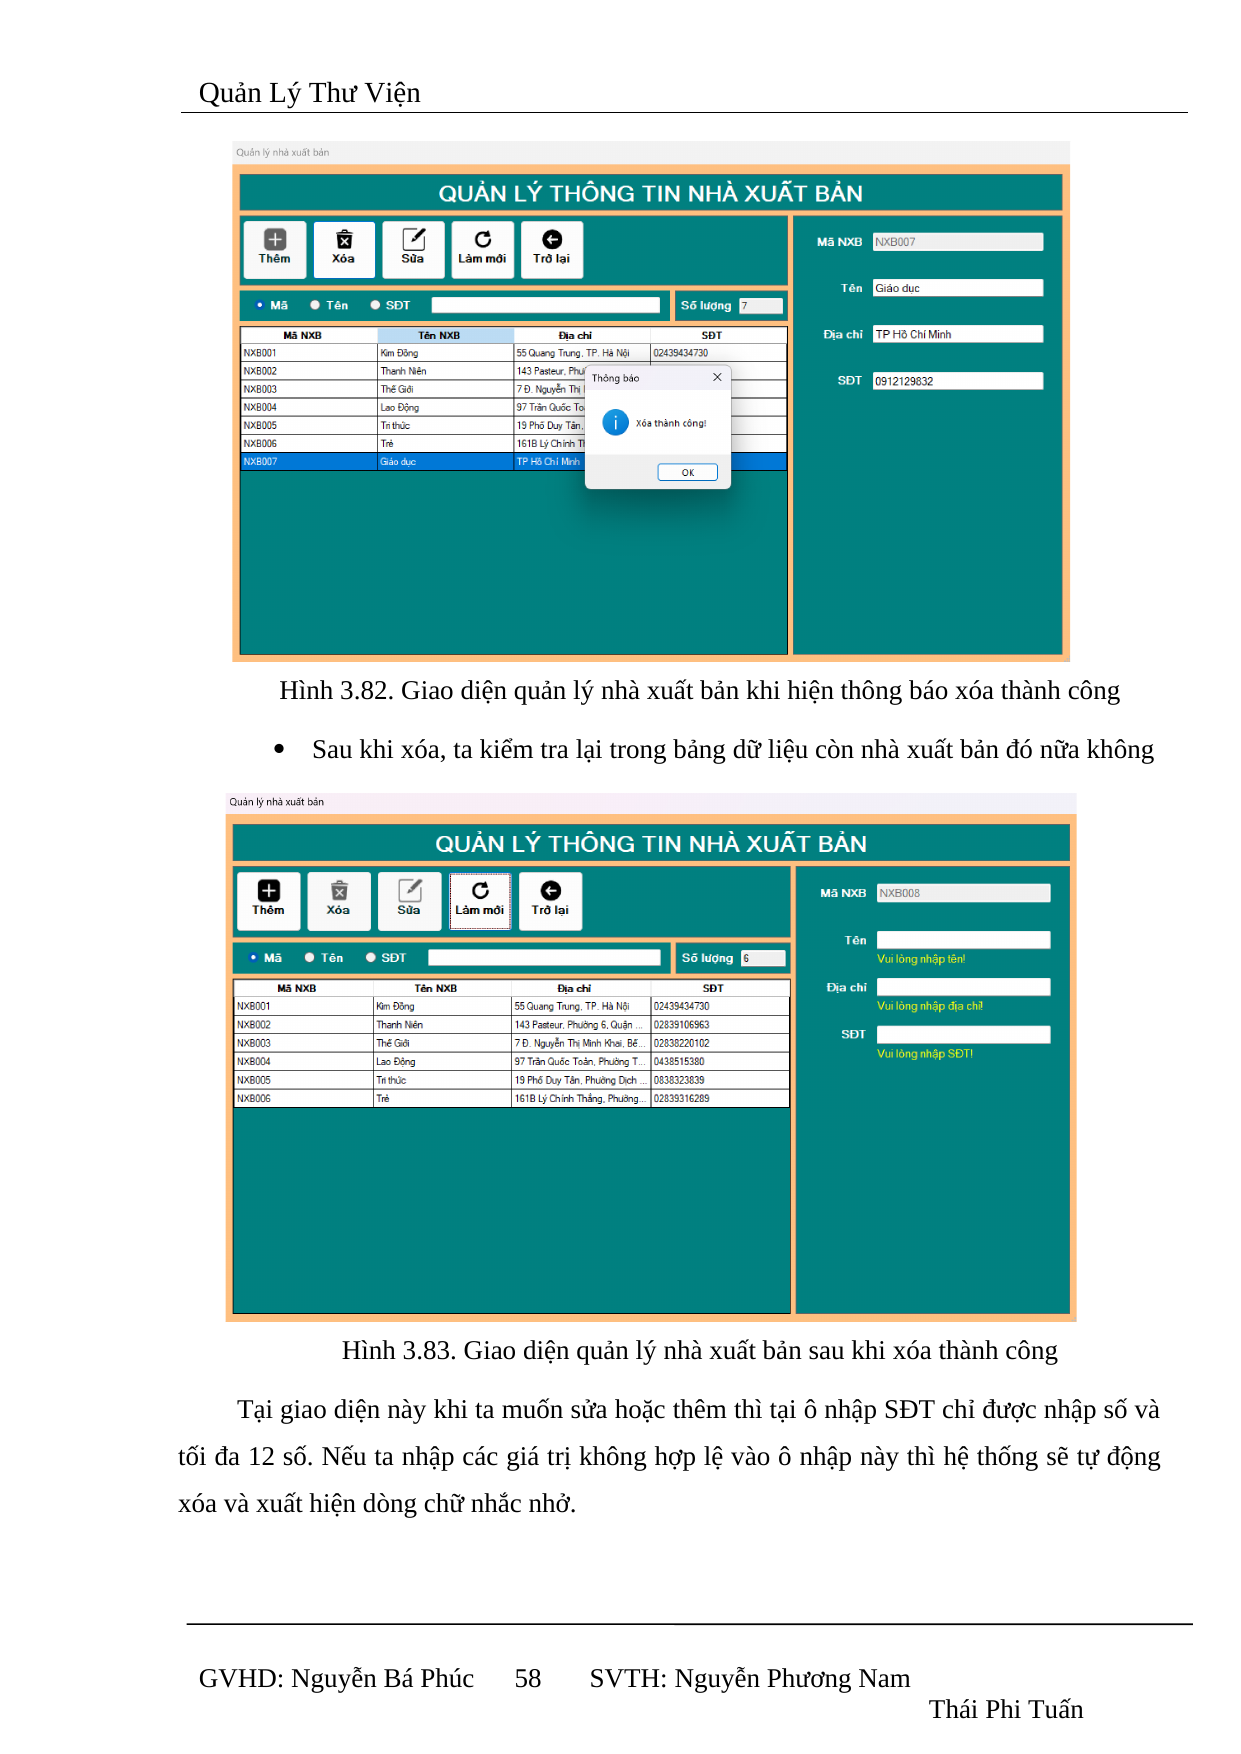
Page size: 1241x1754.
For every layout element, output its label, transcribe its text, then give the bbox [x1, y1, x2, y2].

picture [232, 141, 1071, 662]
list Sau khi xóa, ta kiểm tra lại trong bảng dữ liệu còn nhà xuất bản đó nữa không [274, 734, 1163, 765]
text Tại giao diện này khi ta muốn sửa hoặc thêm thì tại ô nhập SĐT chỉ được nhập số và tối đa 12 số. Nếu ta nhập các giá trị không hợp lệ vào ô nhập này thì hệ thống sẽ tự động xóa và xuất hiện dòng chữ nhắc nhở. [178, 1393, 1163, 1518]
picture [225, 793, 1077, 1322]
